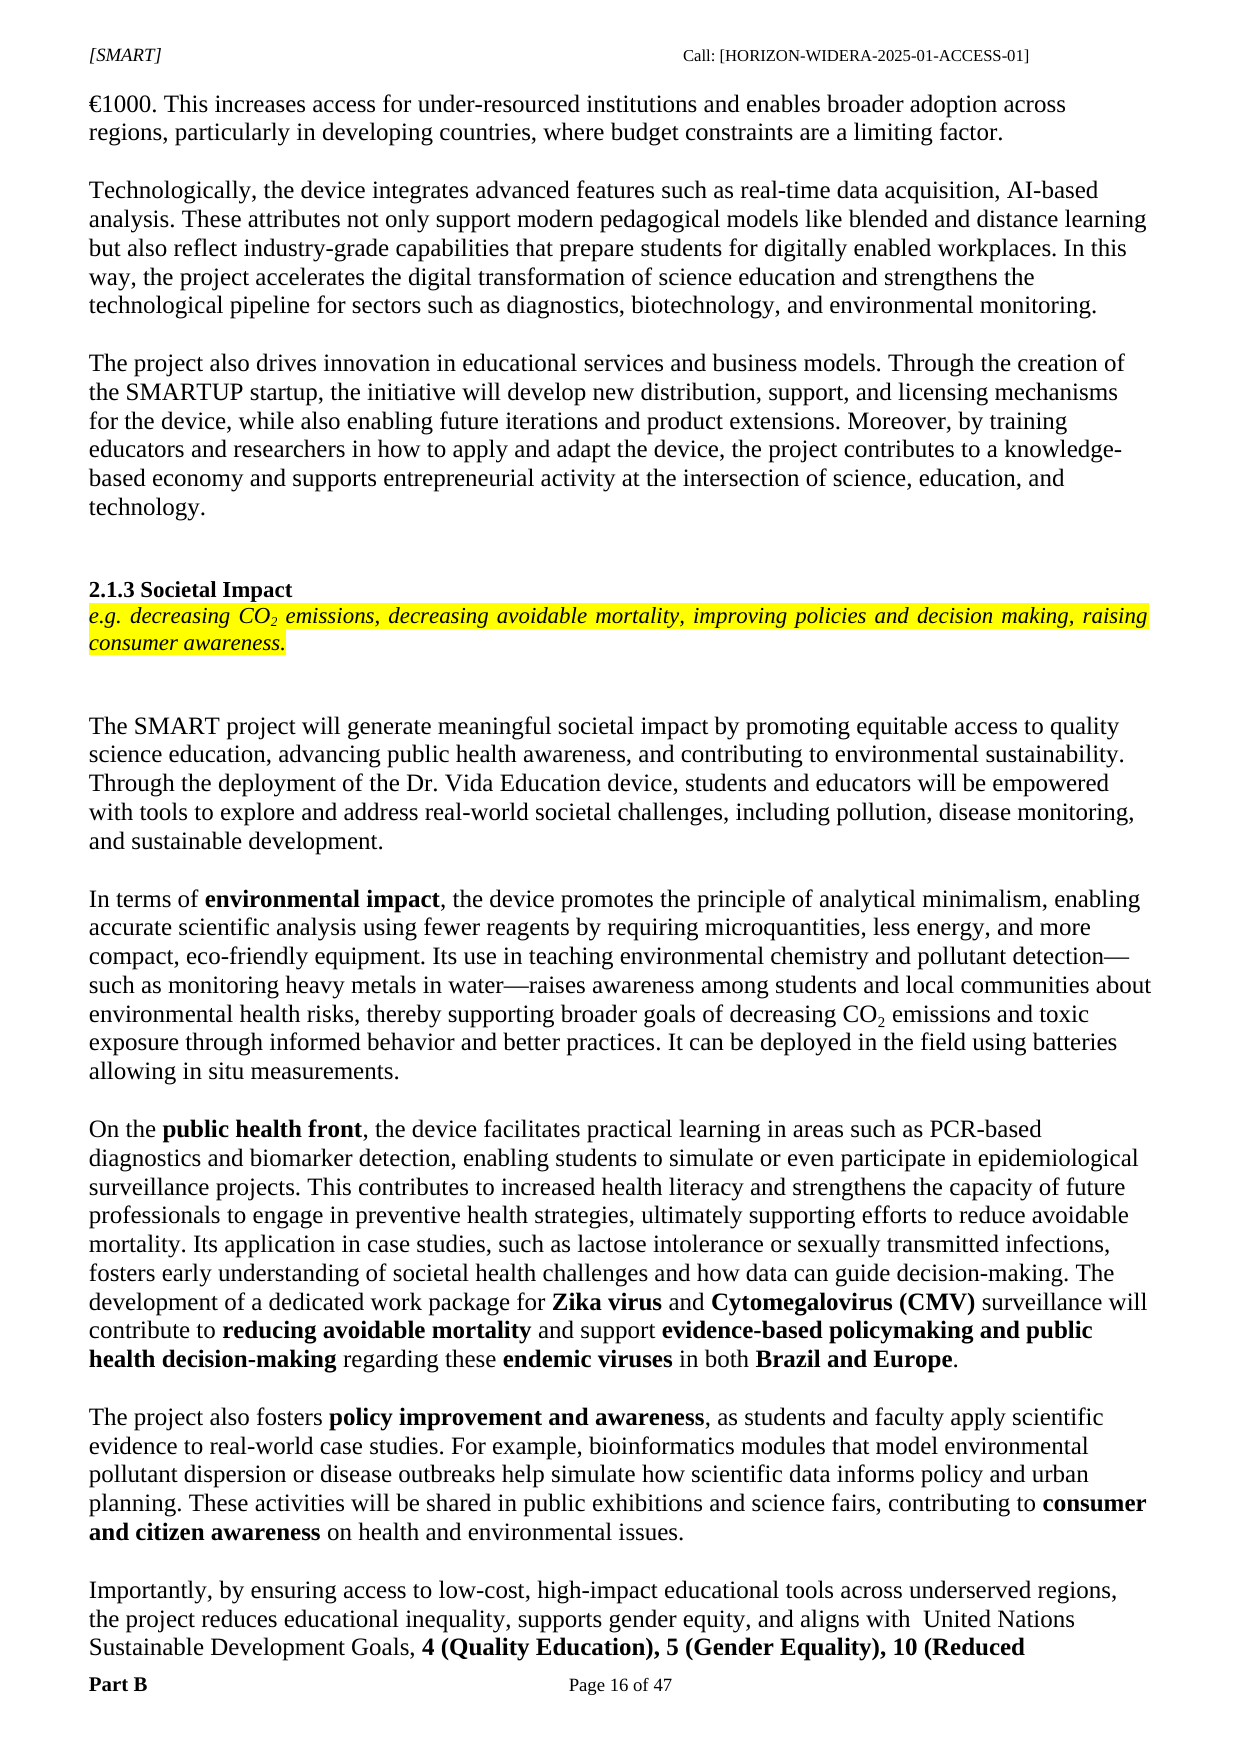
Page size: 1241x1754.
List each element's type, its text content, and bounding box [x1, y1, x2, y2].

text e.g. decreasing CO2 emissions, decreasing avoidable mortality, improving policies and decision making, raising consumer awareness. [286, 603, 1152, 655]
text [89, 1575, 1152, 1661]
text On the public health front, the device facilitates practical learning in areas such as PCR-based diagnostics and biomarker detection, enabling students to simulate or even participate in epidemiological surveillance projects. This contributes to increased health literacy and strengthens the capacity of future professionals to engage in preventive health strategies, ultimately supporting efforts to reduce avoidable mortality. Its application in case studies, such as lactose intolerance or sexually transmitted infections, fosters early understanding of societal health challenges and how data can guide decision-making. The development of a dedicated work package for Zika virus and Cytomegalovirus (CMV) surveillance will contribute to reducing avoidable mortality and support evidence-based policymaking and public health decision-making regarding these endemic viruses in both Brazil and Europe. [89, 1114, 1152, 1373]
text In terms of environmental impact, the device promotes the principle of analytical minimalism, enabling accurate scientific analysis using fewer reagents by requiring microquantities, less energy, and more compact, eco-friendly equipment. Its use in teaching environmental chemistry and pollutant detection—such as monitoring heavy metals in water—raises awareness among students and local communities about environmental health risks, thereby supporting broader goals of decreasing CO₂ emissions and toxic exposure through informed behavior and better practices. It can be deployed in the field using batteries allowing in situ measurements. [89, 884, 1152, 1085]
text The SMART project will generate meaningful societal impact by promoting equitable access to quality science education, advancing public health awareness, and contributing to environmental sustainability. Through the deployment of the Dr. Vida Education device, students and educators will be empowered with tools to explore and address real-world societal challenges, including pollution, disease monitoring, and sustainable development. [89, 711, 1152, 854]
text Technologically, the device integrates advanced features such as real-time data acquisition, AI-based analysis. These attributes not only support modern pedagogical models like blended and distance learning but also reflect industry-grade capabilities that prepare students for digitally enabled workplaces. In this way, the project accelerates the digital transformation of science education and strengthens the technological pipeline for sectors such as diagnostics, biotechnology, and environmental monitoring. [89, 175, 1152, 319]
text The project also drives innovation in educational services and business models. Through the creation of the SMARTUP startup, the initiative will develop new distribution, support, and licensing mechanisms for the device, while also enabling future iterations and product extensions. Moreover, by training educators and researchers in how to apply and adapt the device, the project contributes to a knowledge-based economy and supports entrepreneurial activity at the intersection of science, education, and technology. [89, 348, 1152, 521]
text 2.1.3 Societal Impact [89, 576, 1152, 603]
text The project also fosters policy improvement and awareness, as students and faculty apply scientific evidence to real-world case studies. For example, bioinformatics modules that model environmental pollutant dispersion or disease outbreaks help simulate how scientific data informs policy and urban planning. These activities will be shared in public exhibitions and science fairs, contributing to consumer and citizen awareness on health and environmental issues. [89, 1402, 1152, 1546]
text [89, 89, 1152, 146]
